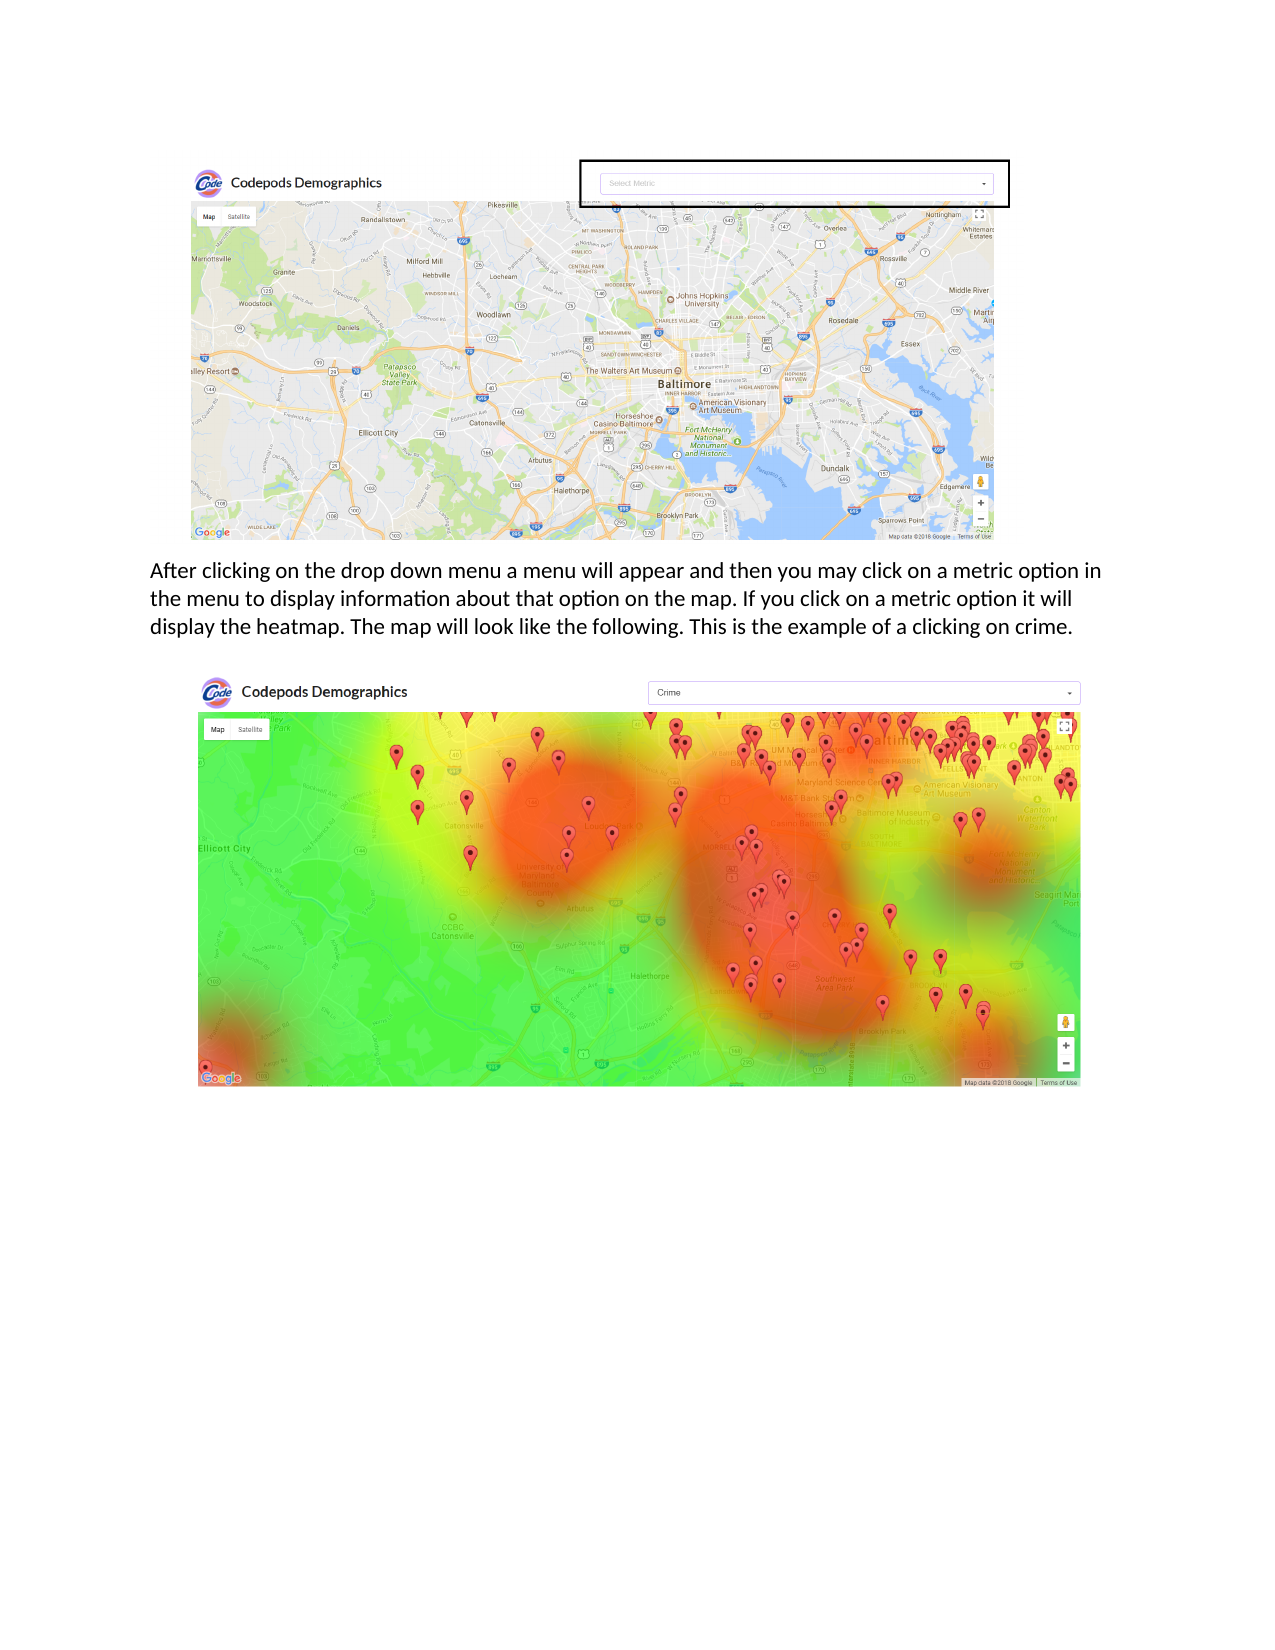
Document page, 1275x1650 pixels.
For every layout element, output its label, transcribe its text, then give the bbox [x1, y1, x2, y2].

text After clicking on the drop down menu a menu will appear and then you may click on a metric option in the menu to display information about that option on the map. If you click on a metric option it will display the heatmap. The map will look like the following. This is the example of a clicking on crime. [150, 556, 1125, 640]
picture [150, 150, 1025, 544]
picture [150, 652, 1125, 1089]
